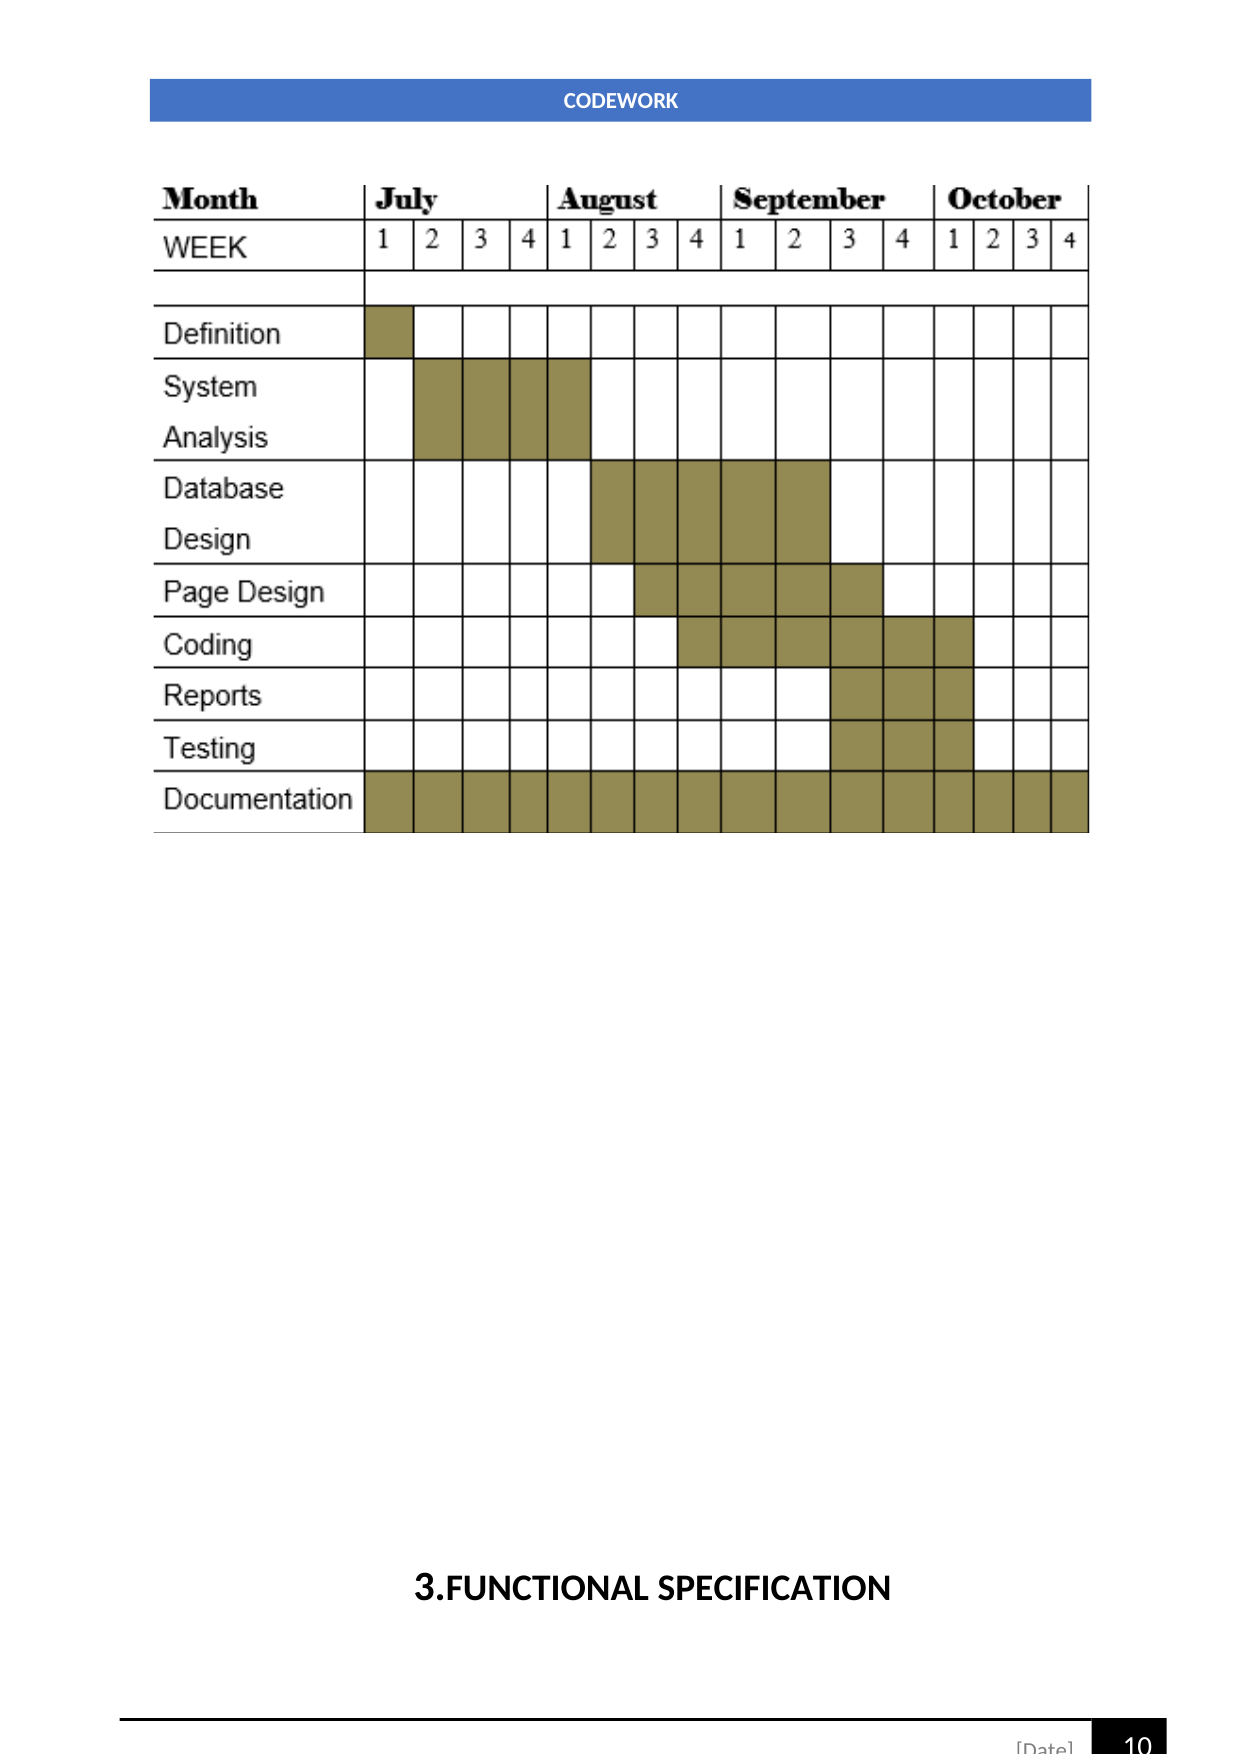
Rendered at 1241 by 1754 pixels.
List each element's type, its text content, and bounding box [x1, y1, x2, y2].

text 3.FUNCTIONAL SPECIFICATION [213, 1560, 1092, 1611]
picture [151, 185, 1088, 832]
